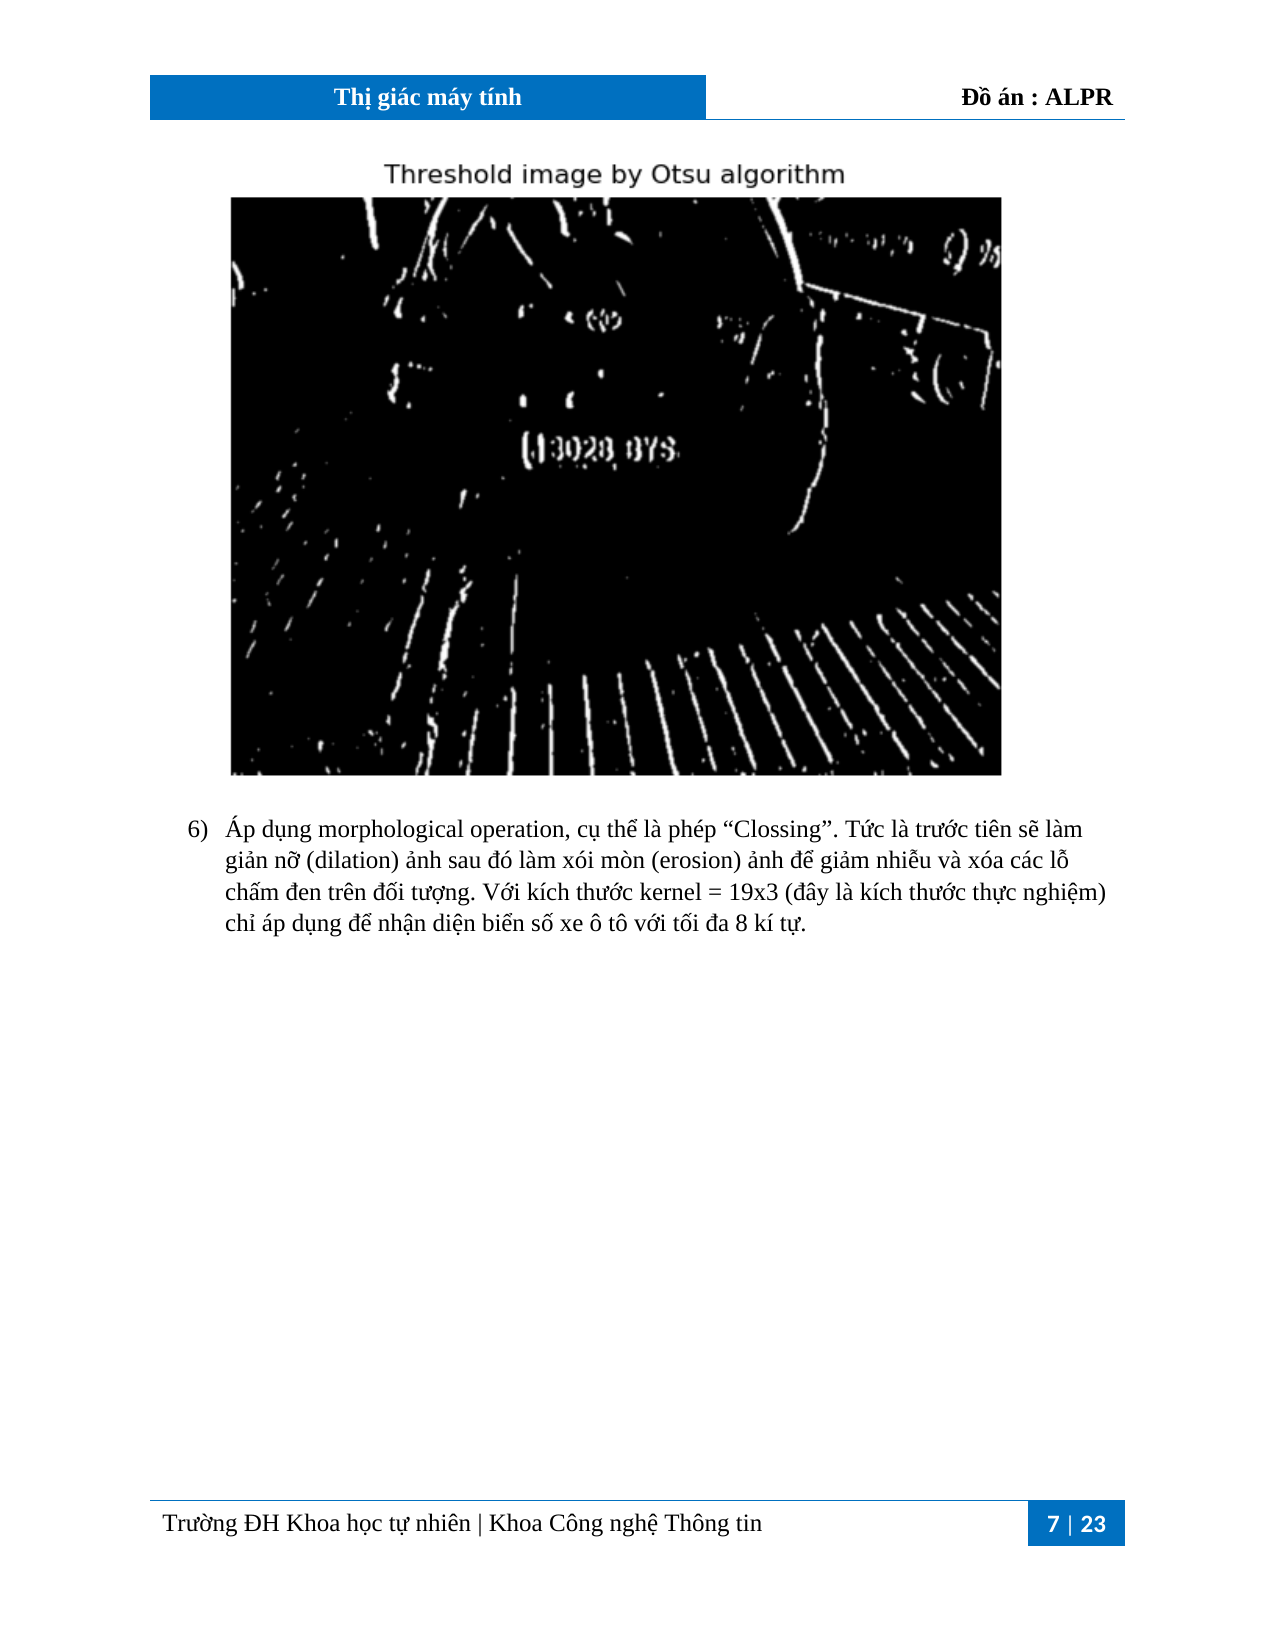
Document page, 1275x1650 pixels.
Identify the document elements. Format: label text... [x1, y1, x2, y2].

picture [225, 150, 1011, 782]
list Áp dụng morphological operation, cụ thể là phép “Clossing”. Tức là trước tiên sẽ làm giản nỡ (dilation) ảnh sau đó làm xói mòn (erosion) ảnh để giảm nhiễu và xóa các lỗ chấm đen trên đối tượng. Với kích thước kernel = 19x3 (đây là kích thước thực nghiệm) chỉ áp dụng để nhận diện biển số xe ô tô với tối đa 8 kí tự. [187, 814, 1125, 936]
